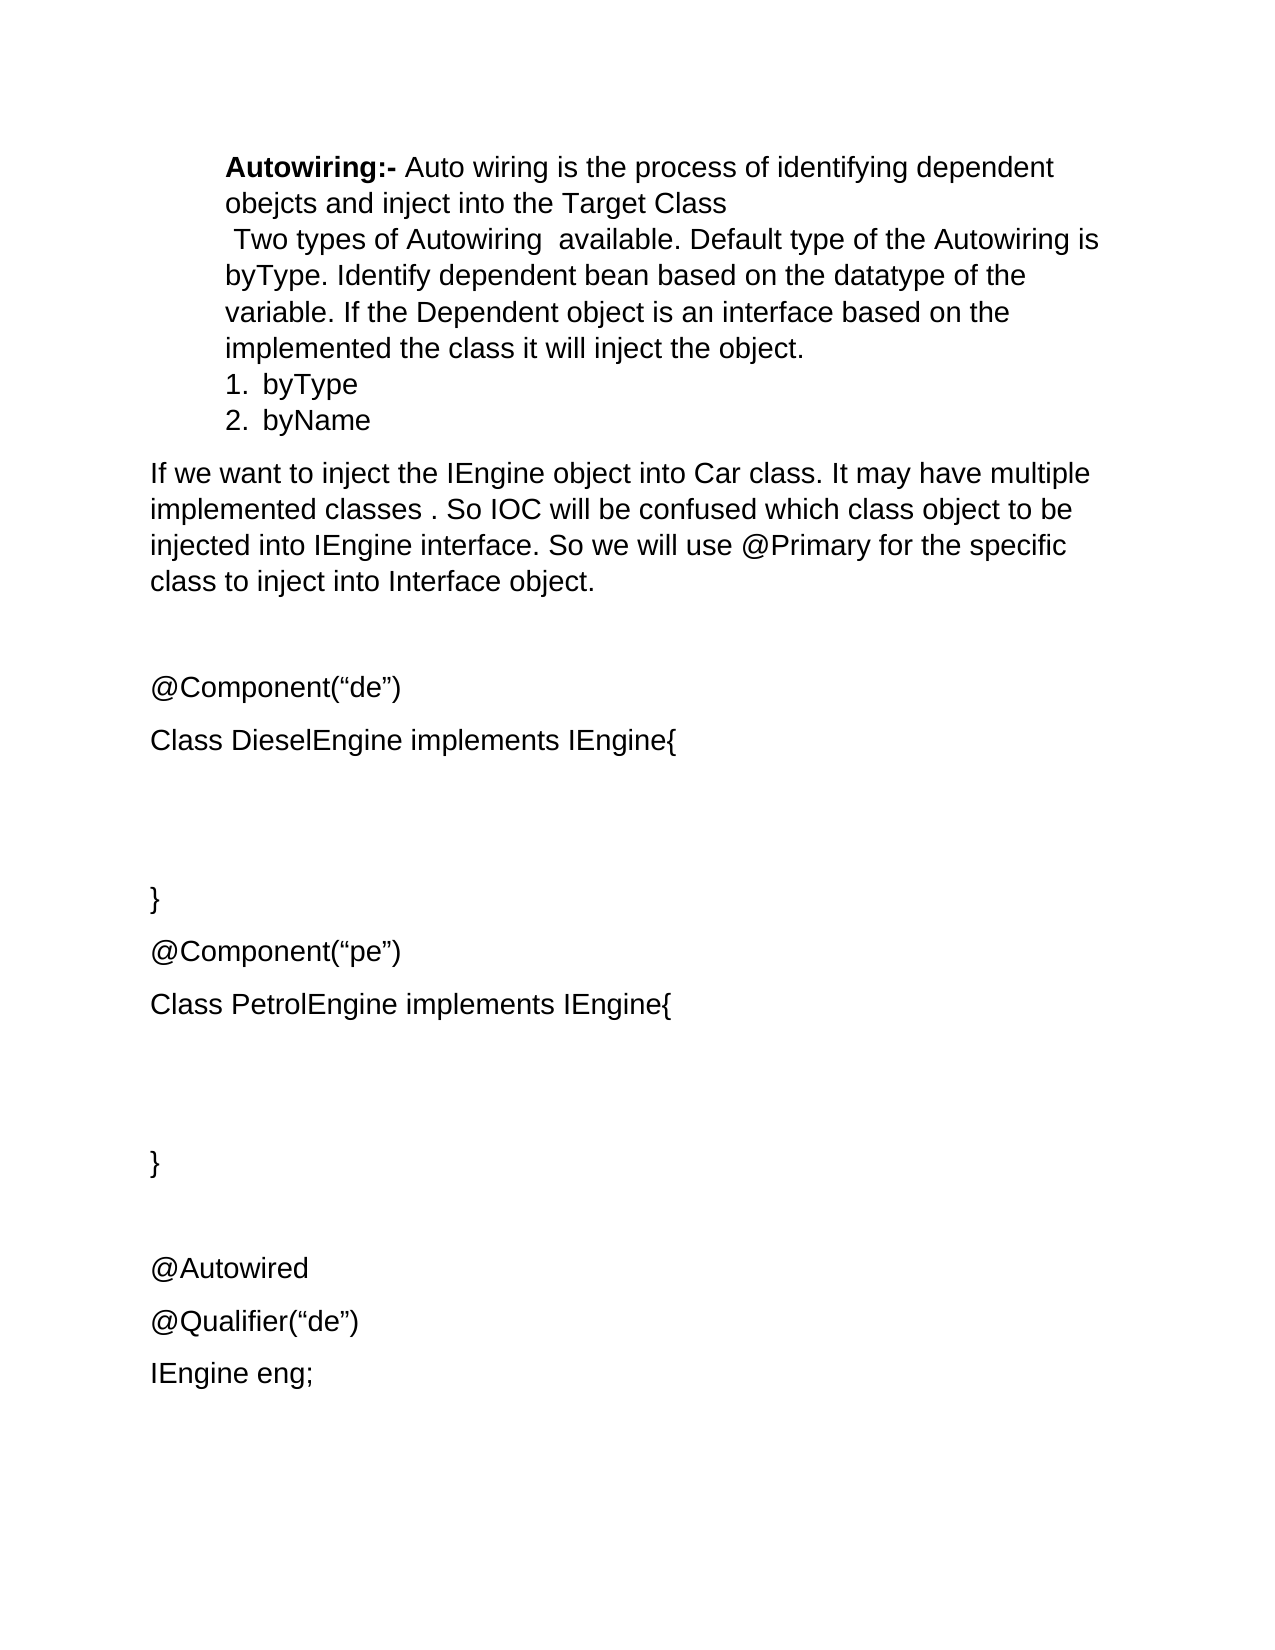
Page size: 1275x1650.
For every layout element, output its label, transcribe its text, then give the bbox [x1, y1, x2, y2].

list byName [225, 403, 1125, 437]
text } [150, 881, 1125, 915]
text Class PetrolEngine implements IEngine{ [150, 987, 1125, 1020]
list Autowiring:- Auto wiring is the process of identifying dependent obejcts and inject into the Target Class [225, 150, 1125, 220]
text @Autowired [150, 1251, 1125, 1284]
list byType [225, 367, 1125, 400]
text @Qualifier(“de”) [150, 1304, 1125, 1337]
text @Component(“de”) [150, 670, 1125, 703]
text Class DieselEngine implements IEngine{ [150, 723, 1125, 756]
text @Component(“pe”) [150, 934, 1125, 967]
text If we want to inject the IEngine object into Car class. It may have multiple implemented classes . So IOC will be confused which class object to be injected into IEngine interface. So we will use @Primary for the specific class to inject into Interface object. [150, 456, 1125, 598]
text IEngine eng; [150, 1356, 1125, 1390]
text } [150, 1145, 1125, 1179]
list Two types of Autowiring available. Default type of the Autowiring is byType. Identify dependent bean based on the datatype of the variable. If the Dependent object is an interface based on the implemented the class it will inject the object. [225, 222, 1125, 364]
